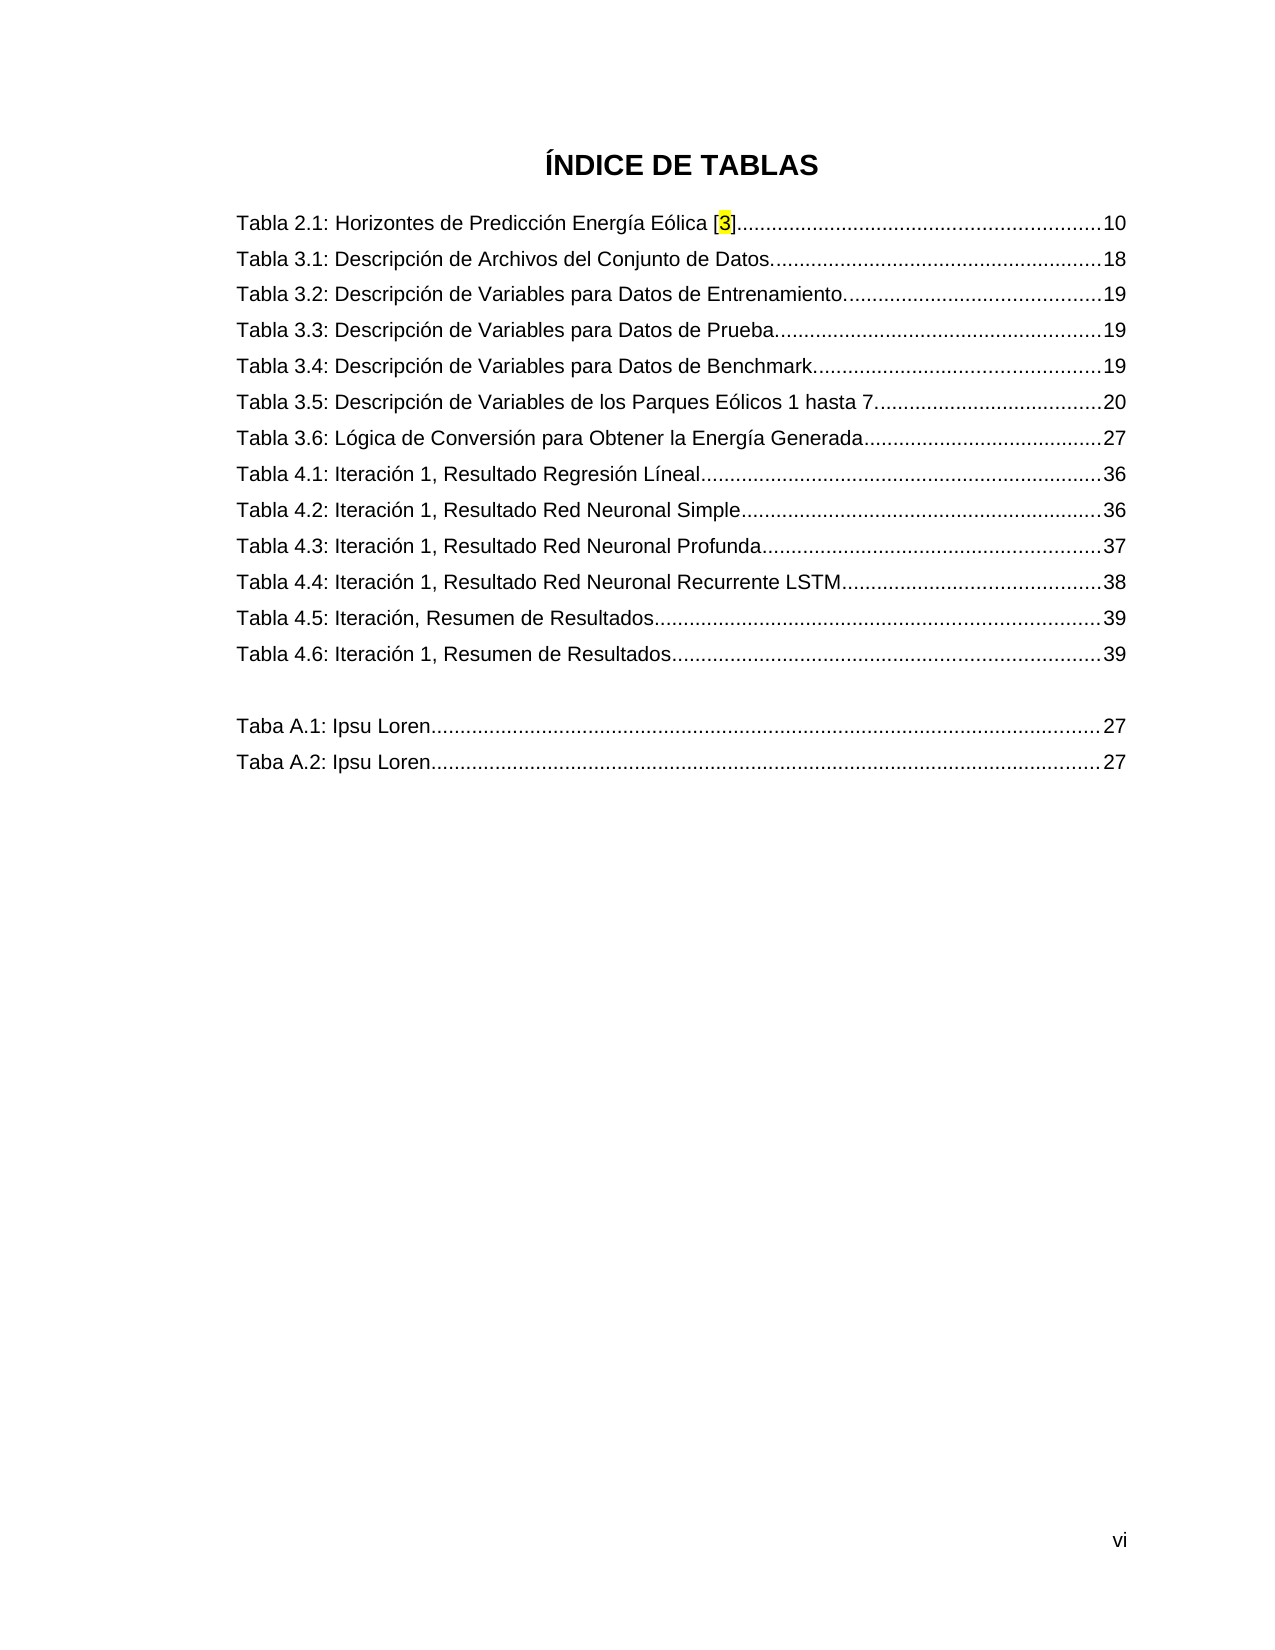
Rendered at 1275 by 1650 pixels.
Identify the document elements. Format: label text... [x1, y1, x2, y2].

text Tabla 3.5: Descripción de Variables de los Parques Eólicos 1 hasta 7. 20 [236, 390, 1127, 414]
text Tabla 4.5: Iteración, Resumen de Resultados 39 [236, 606, 1127, 630]
text Tabla 3.2: Descripción de Variables para Datos de Entrenamiento. 19 [236, 282, 1127, 306]
text Tabla 3.1: Descripción de Archivos del Conjunto de Datos. 18 [236, 246, 1127, 270]
text Taba A.1: Ipsu Loren 27 [236, 713, 1127, 737]
text Tabla 4.1: Iteración 1, Resultado Regresión Líneal 36 [236, 462, 1127, 486]
text Tabla 4.3: Iteración 1, Resultado Red Neuronal Profunda 37 [236, 534, 1127, 558]
text Tabla 4.2: Iteración 1, Resultado Red Neuronal Simple 36 [236, 498, 1127, 522]
text Tabla 3.6: Lógica de Conversión para Obtener la Energía Generada 27 [236, 426, 1127, 450]
text Taba A.2: Ipsu Loren 27 [236, 749, 1127, 773]
text Tabla 2.1: Horizontes de Predicción Energía Eólica [3]. 10 [731, 210, 1127, 234]
text Tabla 4.6: Iteración 1, Resumen de Resultados 39 [236, 642, 1127, 666]
text Tabla 3.4: Descripción de Variables para Datos de Benchmark. 19 [236, 354, 1127, 378]
text Tabla 3.3: Descripción de Variables para Datos de Prueba. 19 [236, 318, 1127, 342]
subtitle ÍNDICE DE TABLAS [236, 148, 1127, 181]
text Tabla 2.1: Horizontes de Predicción Energía Eólica [3]. 10 [236, 210, 719, 234]
text Tabla 4.4: Iteración 1, Resultado Red Neuronal Recurrente LSTM 38 [236, 570, 1127, 594]
